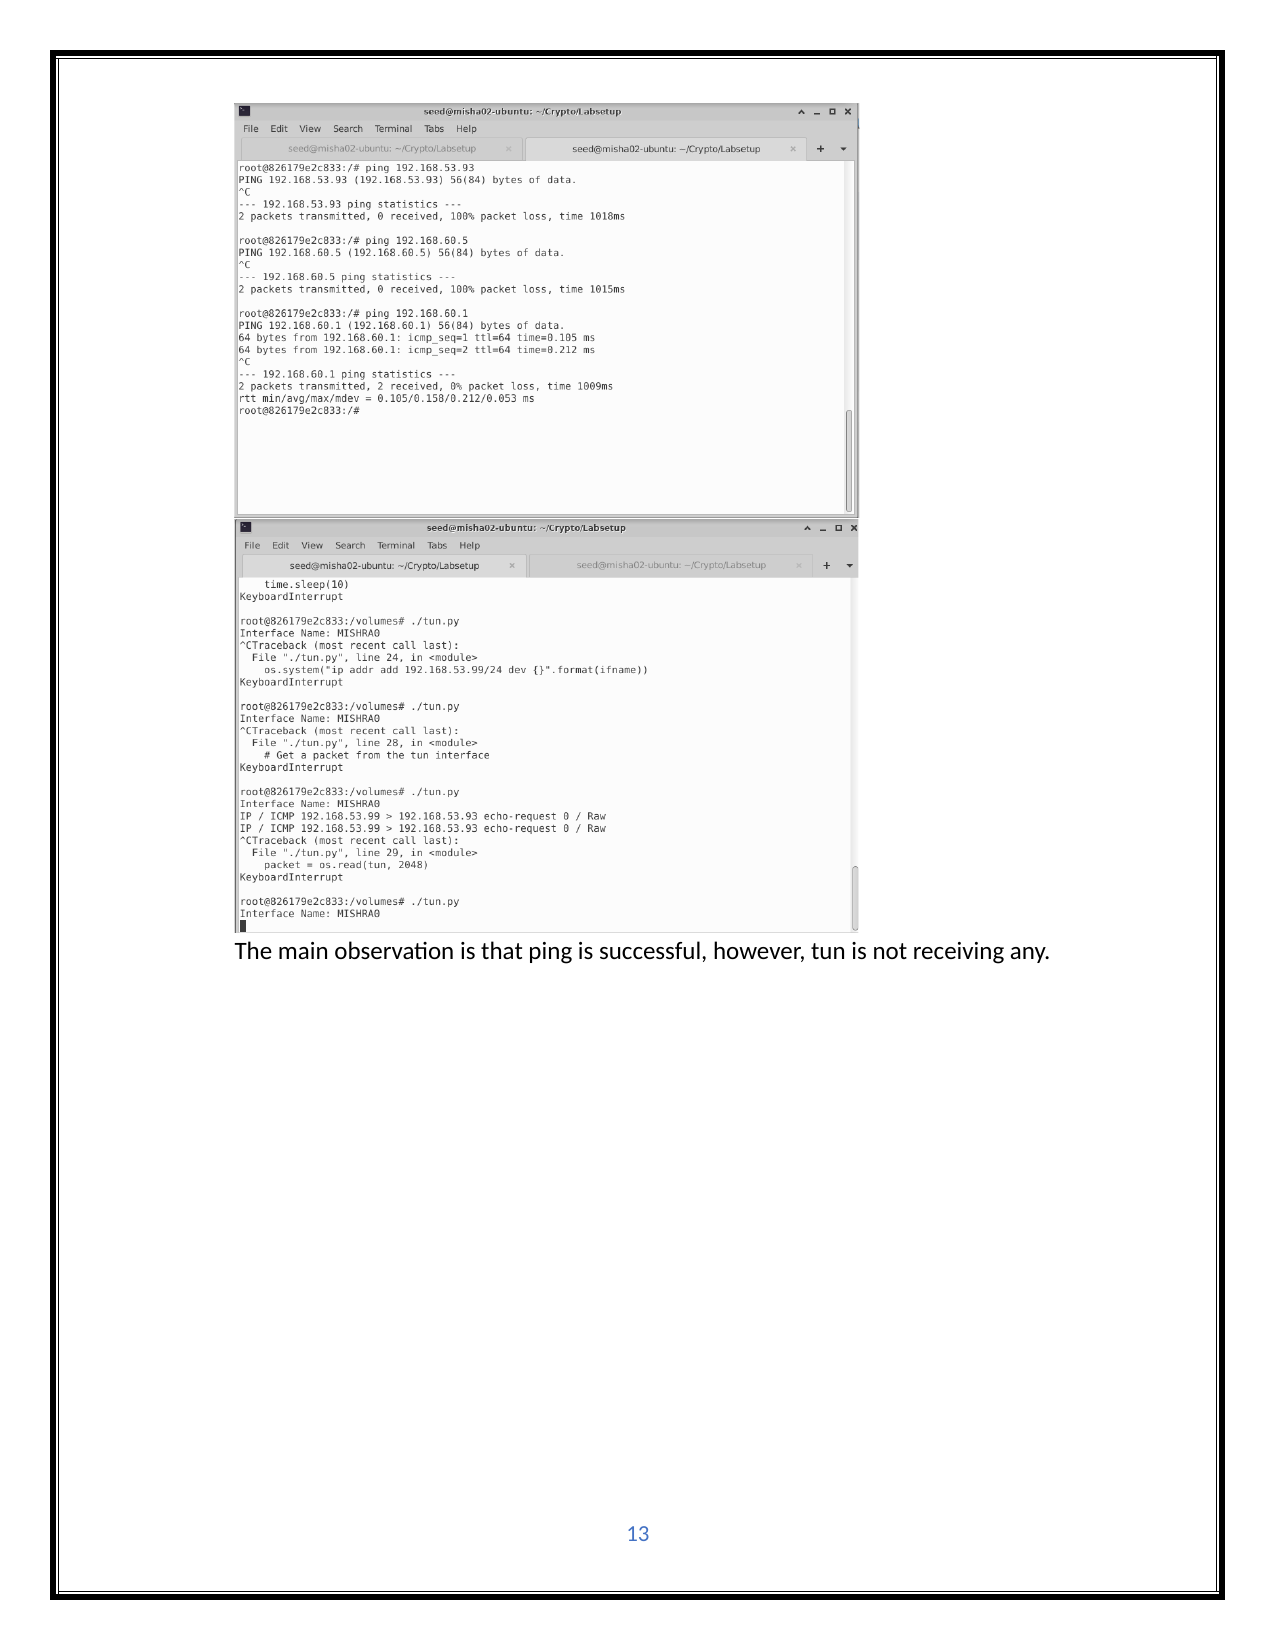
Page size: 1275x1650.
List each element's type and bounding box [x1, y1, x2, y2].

picture [234, 103, 860, 518]
picture [234, 519, 859, 933]
